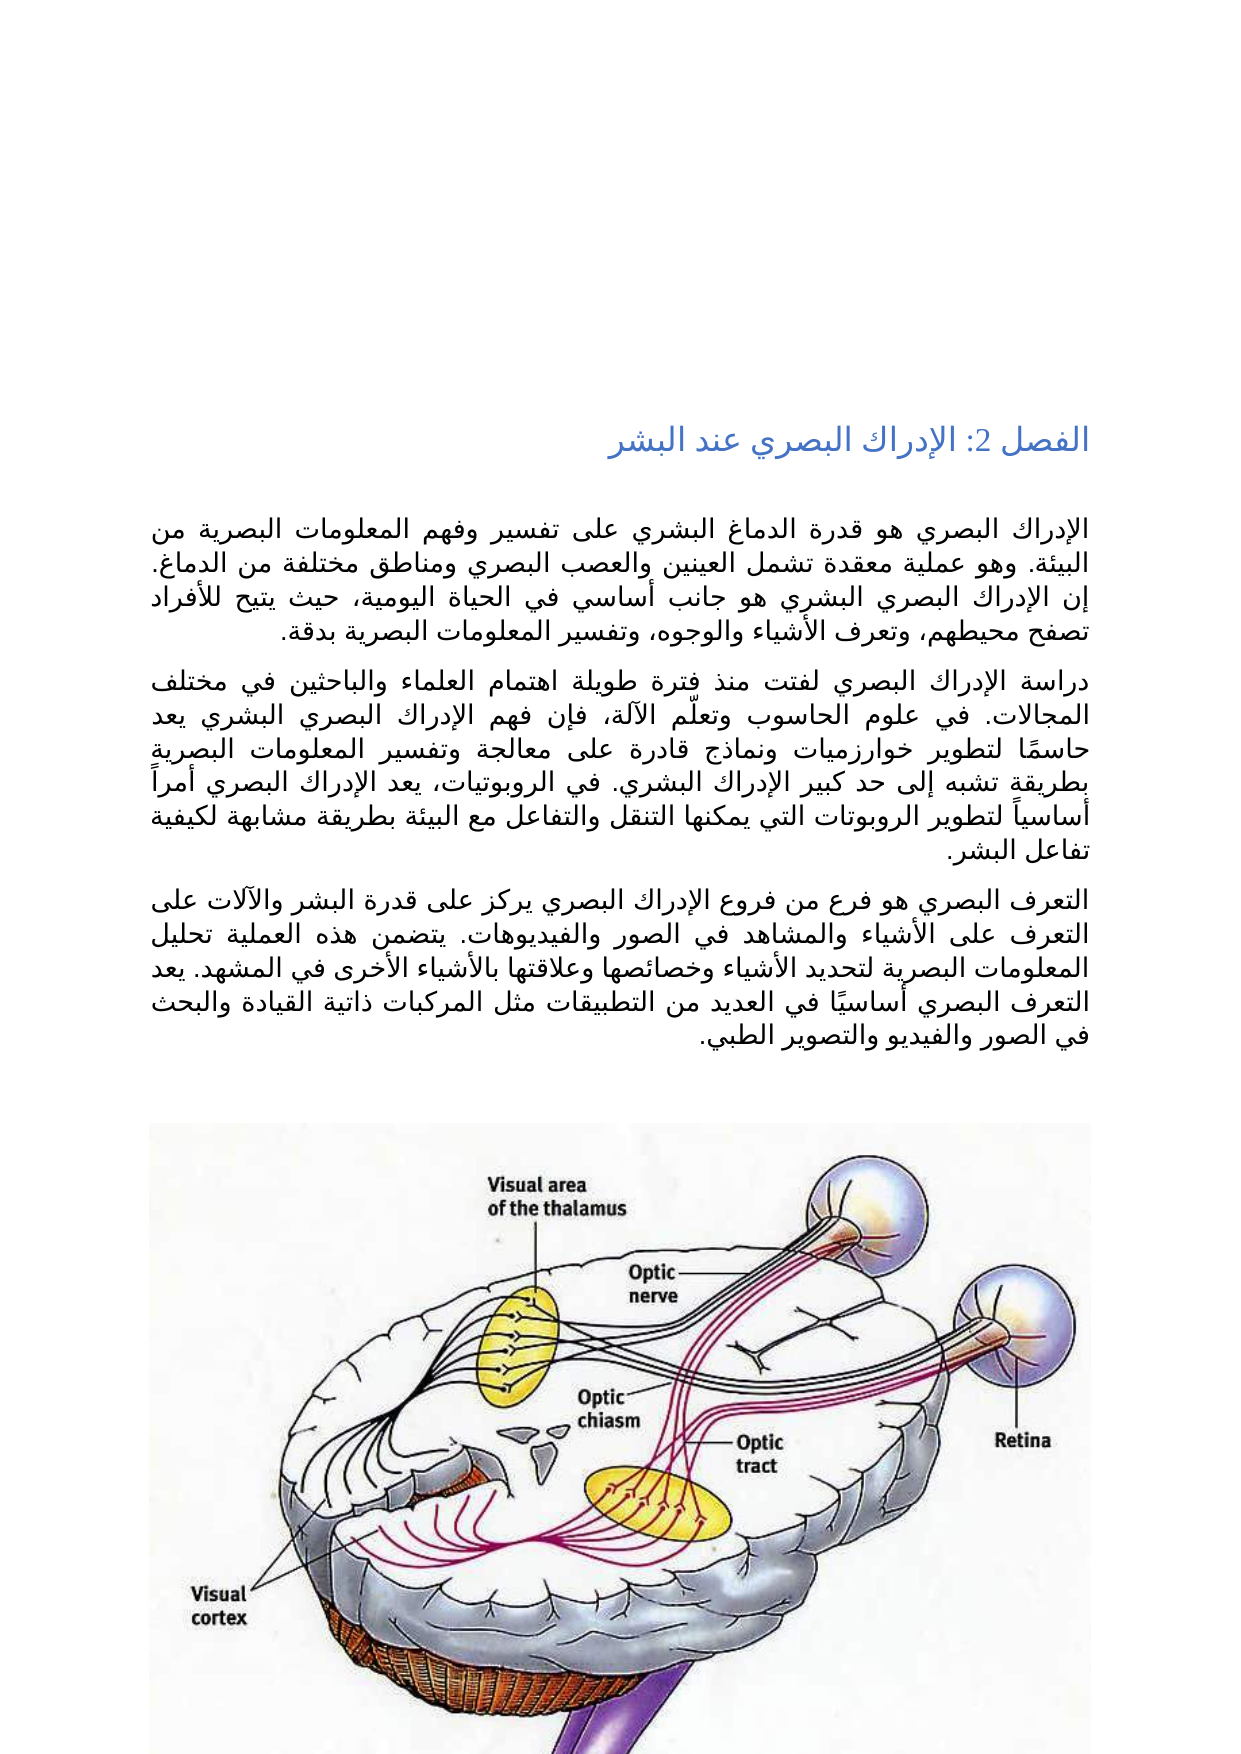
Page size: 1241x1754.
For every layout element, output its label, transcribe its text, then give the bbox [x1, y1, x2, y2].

text الفصل 2: الإدراك البصري عند البشر [150, 420, 1090, 458]
text التعرف البصري هو فرع من فروع الإدراك البصري يركز على قدرة البشر والآلات على التعرف على الأشياء والمشاهد في الصور والفيديوهات. يتضمن هذه العملية تحليل المعلومات البصرية لتحديد الأشياء وخصائصها وعلاقتها بالأشياء الأخرى في المشهد. يعد التعرف البصري أساسيًا في العديد من التطبيقات مثل المركبات ذاتية القيادة والبحث في الصور والفيديو والتصوير الطبي. [150, 884, 1090, 1051]
text دراسة الإدراك البصري لفتت منذ فترة طويلة اهتمام العلماء والباحثين في مختلف المجالات. في علوم الحاسوب وتعلّم الآلة، فإن فهم الإدراك البصري البشري يعد حاسمًا لتطوير خوارزميات ونماذج قادرة على معالجة وتفسير المعلومات البصرية بطريقة تشبه إلى حد كبير الإدراك البشري. في الروبوتيات، يعد الإدراك البصري أمراً أساسياً لتطوير الروبوتات التي يمكنها التنقل والتفاعل مع البيئة بطريقة مشابهة لكيفية تفاعل البشر. [150, 665, 1090, 865]
picture [149, 1123, 1091, 1754]
text الإدراك البصري هو قدرة الدماغ البشري على تفسير وفهم المعلومات البصرية من البيئة. وهو عملية معقدة تشمل العينين والعصب البصري ومناطق مختلفة من الدماغ. إن الإدراك البصري البشري هو جانب أساسي في الحياة اليومية، حيث يتيح للأفراد تصفح محيطهم، وتعرف الأشياء والوجوه، وتفسير المعلومات البصرية بدقة. [150, 513, 1090, 646]
